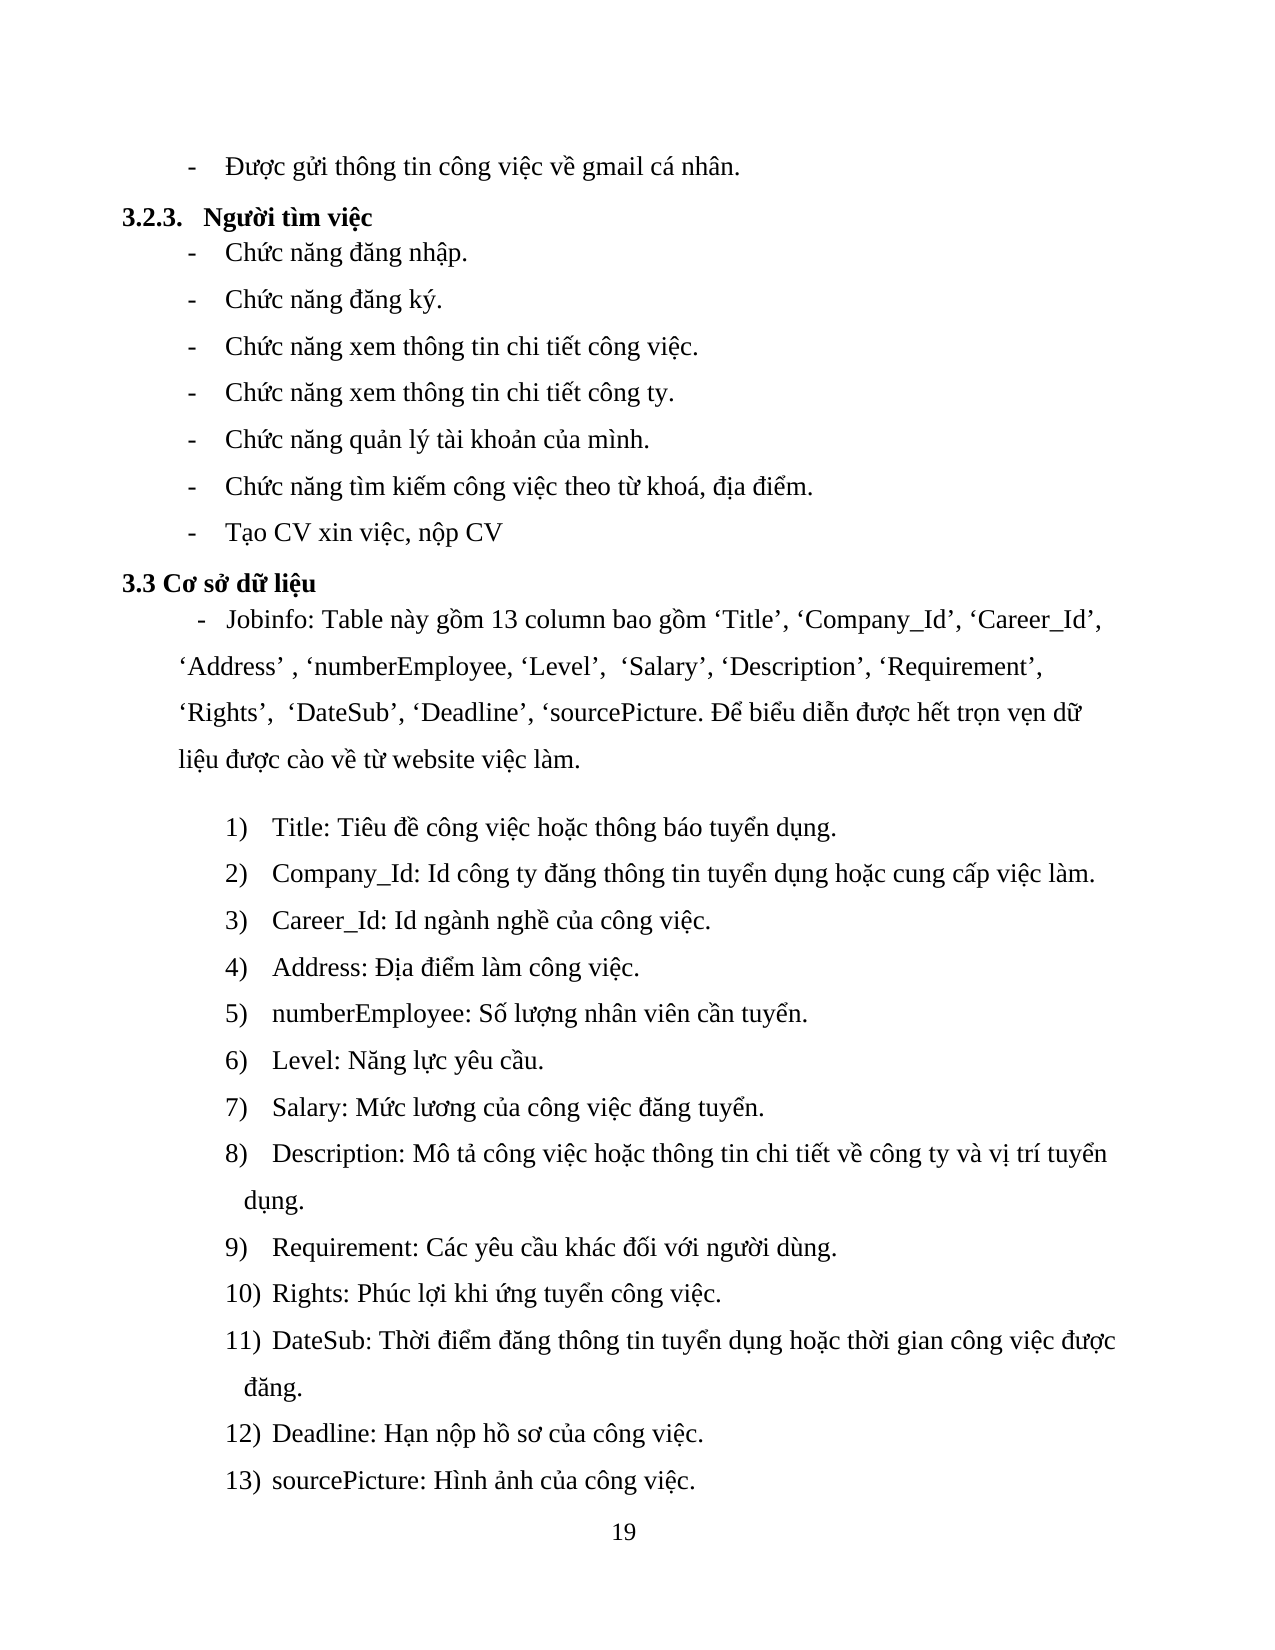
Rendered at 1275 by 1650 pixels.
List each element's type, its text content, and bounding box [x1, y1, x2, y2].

list Được gửi thông tin công việc về gmail cá nhân. [187, 150, 1125, 181]
list Description: Mô tả công việc hoặc thông tin chi tiết về công ty và vị trí tuyển dụng. [225, 1137, 1125, 1215]
list Chức năng quản lý tài khoản của mình. [187, 423, 1125, 454]
list Tạo CV xin việc, nộp CV [187, 517, 1125, 548]
list Chức năng đăng ký. [187, 283, 1125, 314]
list Title: Tiêu đề công việc hoặc thông báo tuyển dụng. [225, 811, 1125, 842]
list Chức năng xem thông tin chi tiết công ty. [187, 377, 1125, 408]
list Level: Năng lực yêu cầu. [225, 1044, 1125, 1075]
list Salary: Mức lương của công việc đăng tuyển. [225, 1091, 1125, 1122]
list Career_Id: Id ngành nghề của công việc. [225, 904, 1125, 935]
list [187, 330, 1125, 361]
subtitle 3.2.3. Người tìm việc [122, 201, 1125, 232]
list Company_Id: Id công ty đăng thông tin tuyển dụng hoặc cung cấp việc làm. [225, 857, 1125, 888]
list Chức năng đăng nhập. [187, 237, 1125, 268]
list numberEmployee: Số lượng nhân viên cần tuyển. [225, 997, 1125, 1028]
list DateSub: Thời điểm đăng thông tin tuyển dụng hoặc thời gian công việc được đăng. [225, 1324, 1125, 1402]
subtitle 3.3 Cơ sở dữ liệu [122, 567, 1125, 598]
list Requirement: Các yêu cầu khác đối với người dùng. [225, 1231, 1125, 1262]
list Chức năng tìm kiếm công việc theo từ khoá, địa điểm. [187, 470, 1125, 501]
list sourcePicture: Hình ảnh của công việc. [225, 1464, 1125, 1495]
list Address: Địa điểm làm công việc. [225, 951, 1125, 982]
list Rights: Phúc lợi khi ứng tuyển công việc. [225, 1277, 1125, 1308]
list Deadline: Hạn nộp hồ sơ của công việc. [225, 1417, 1125, 1448]
text - Jobinfo: Table này gồm 13 column bao gồm ‘Title’, ‘Company_Id’, ‘Career_Id’, ‘Address’ , ‘numberEmployee, ‘Level’, ‘Salary’, ‘Description’, ‘Requirement’, ‘Rights’, ‘DateSub’, ‘Deadline’, ‘sourcePicture. Để biểu diễn được hết trọn vẹn dữ liệu được cào về từ website việc làm. [178, 603, 1125, 774]
